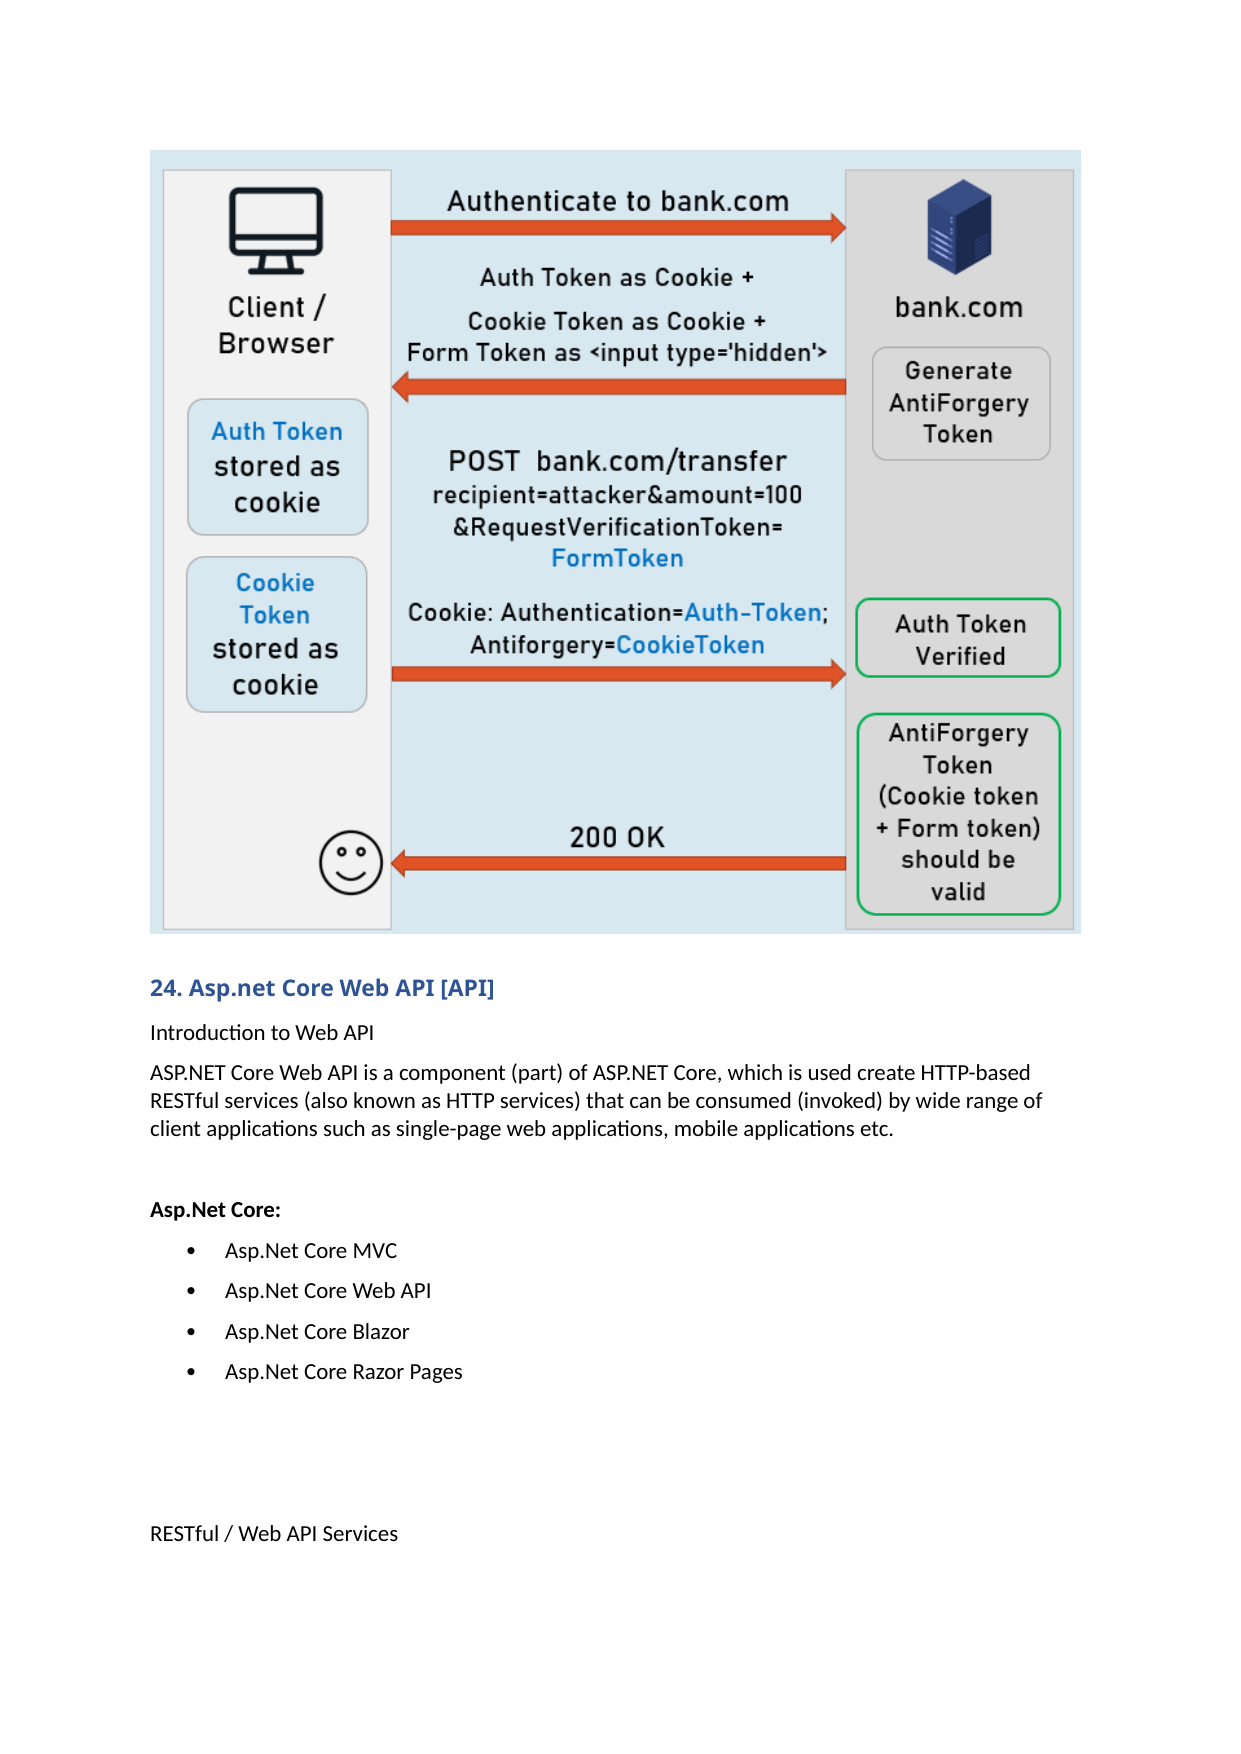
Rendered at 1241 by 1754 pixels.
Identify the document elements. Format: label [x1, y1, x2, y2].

picture [150, 150, 1082, 934]
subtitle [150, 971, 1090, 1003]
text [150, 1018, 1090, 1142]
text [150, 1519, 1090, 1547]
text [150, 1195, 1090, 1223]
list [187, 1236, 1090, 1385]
